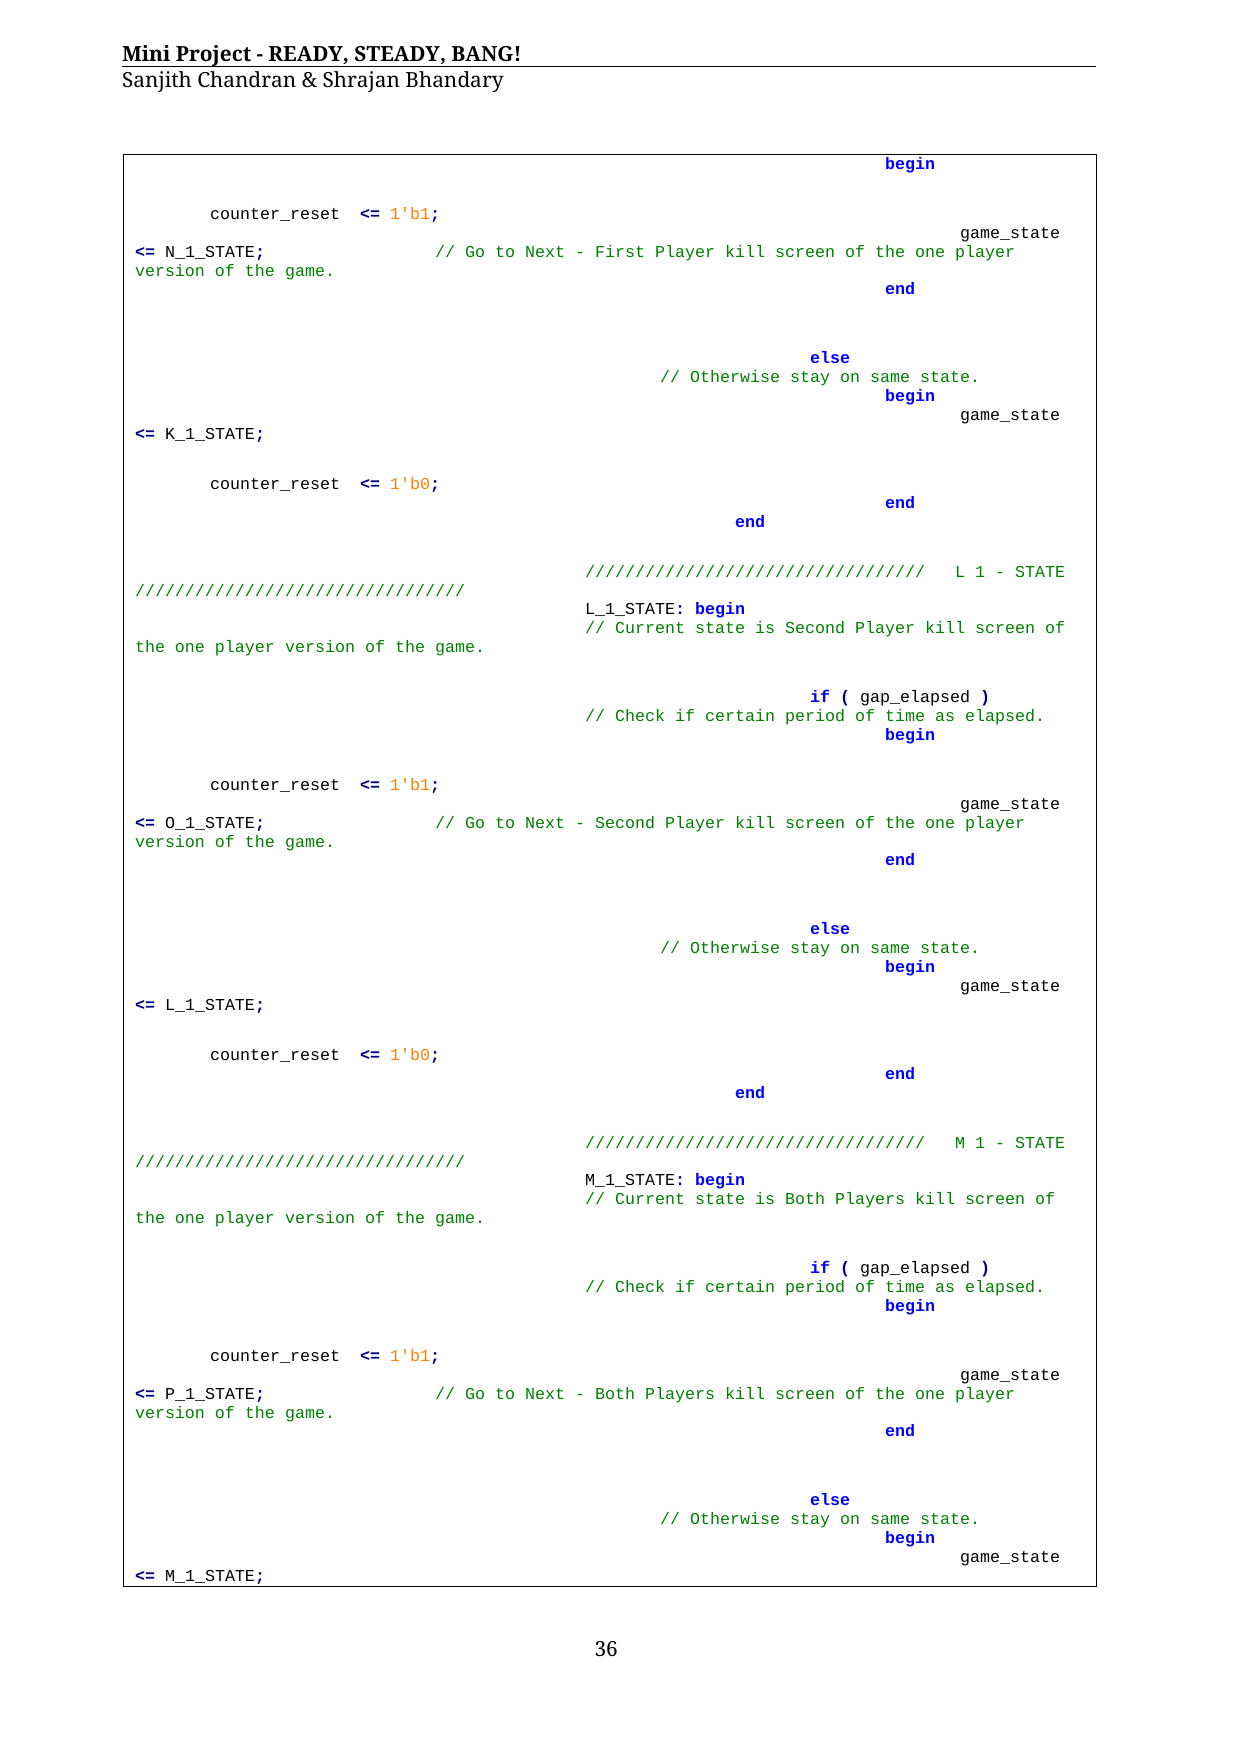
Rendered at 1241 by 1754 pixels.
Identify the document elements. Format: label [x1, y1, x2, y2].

table_cell [124, 155, 1096, 1586]
